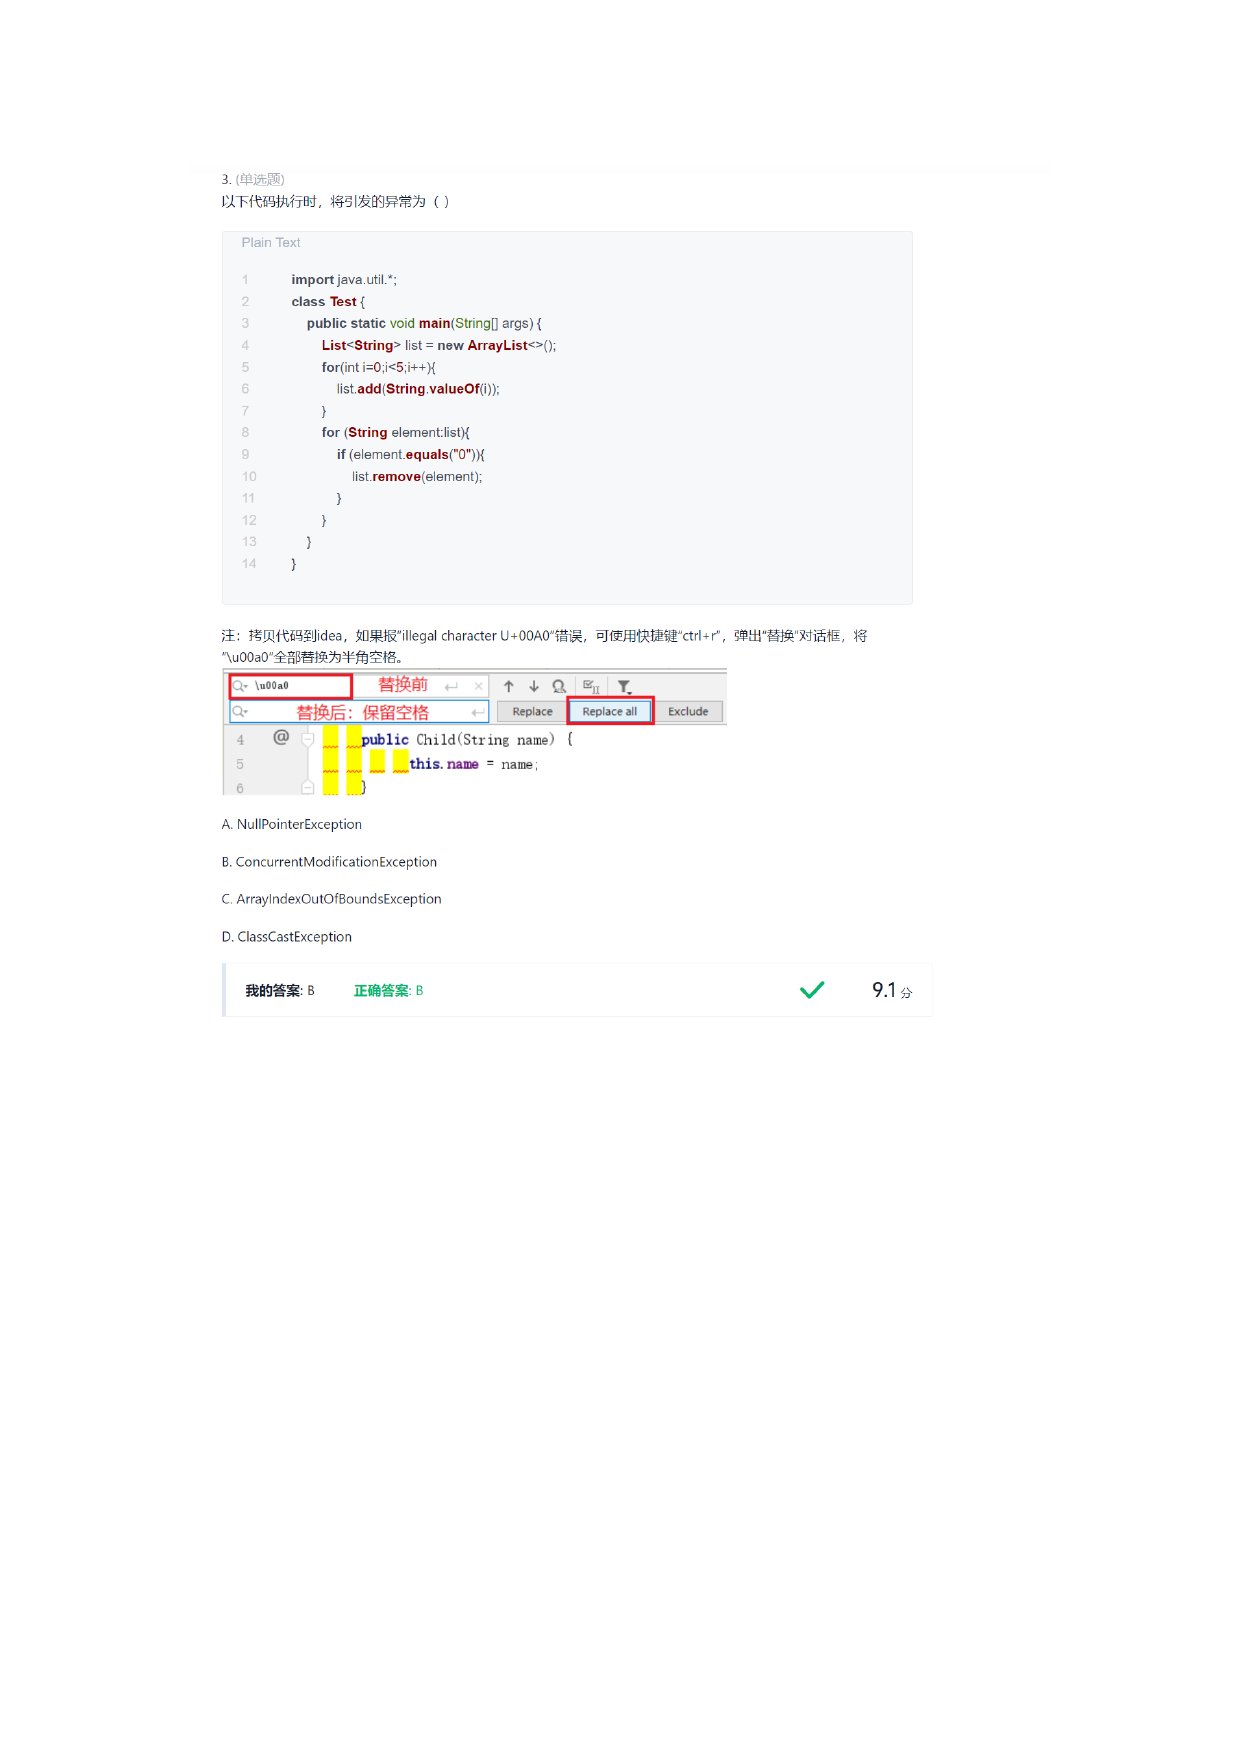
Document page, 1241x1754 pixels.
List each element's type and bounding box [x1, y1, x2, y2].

picture [187, 162, 1053, 1021]
